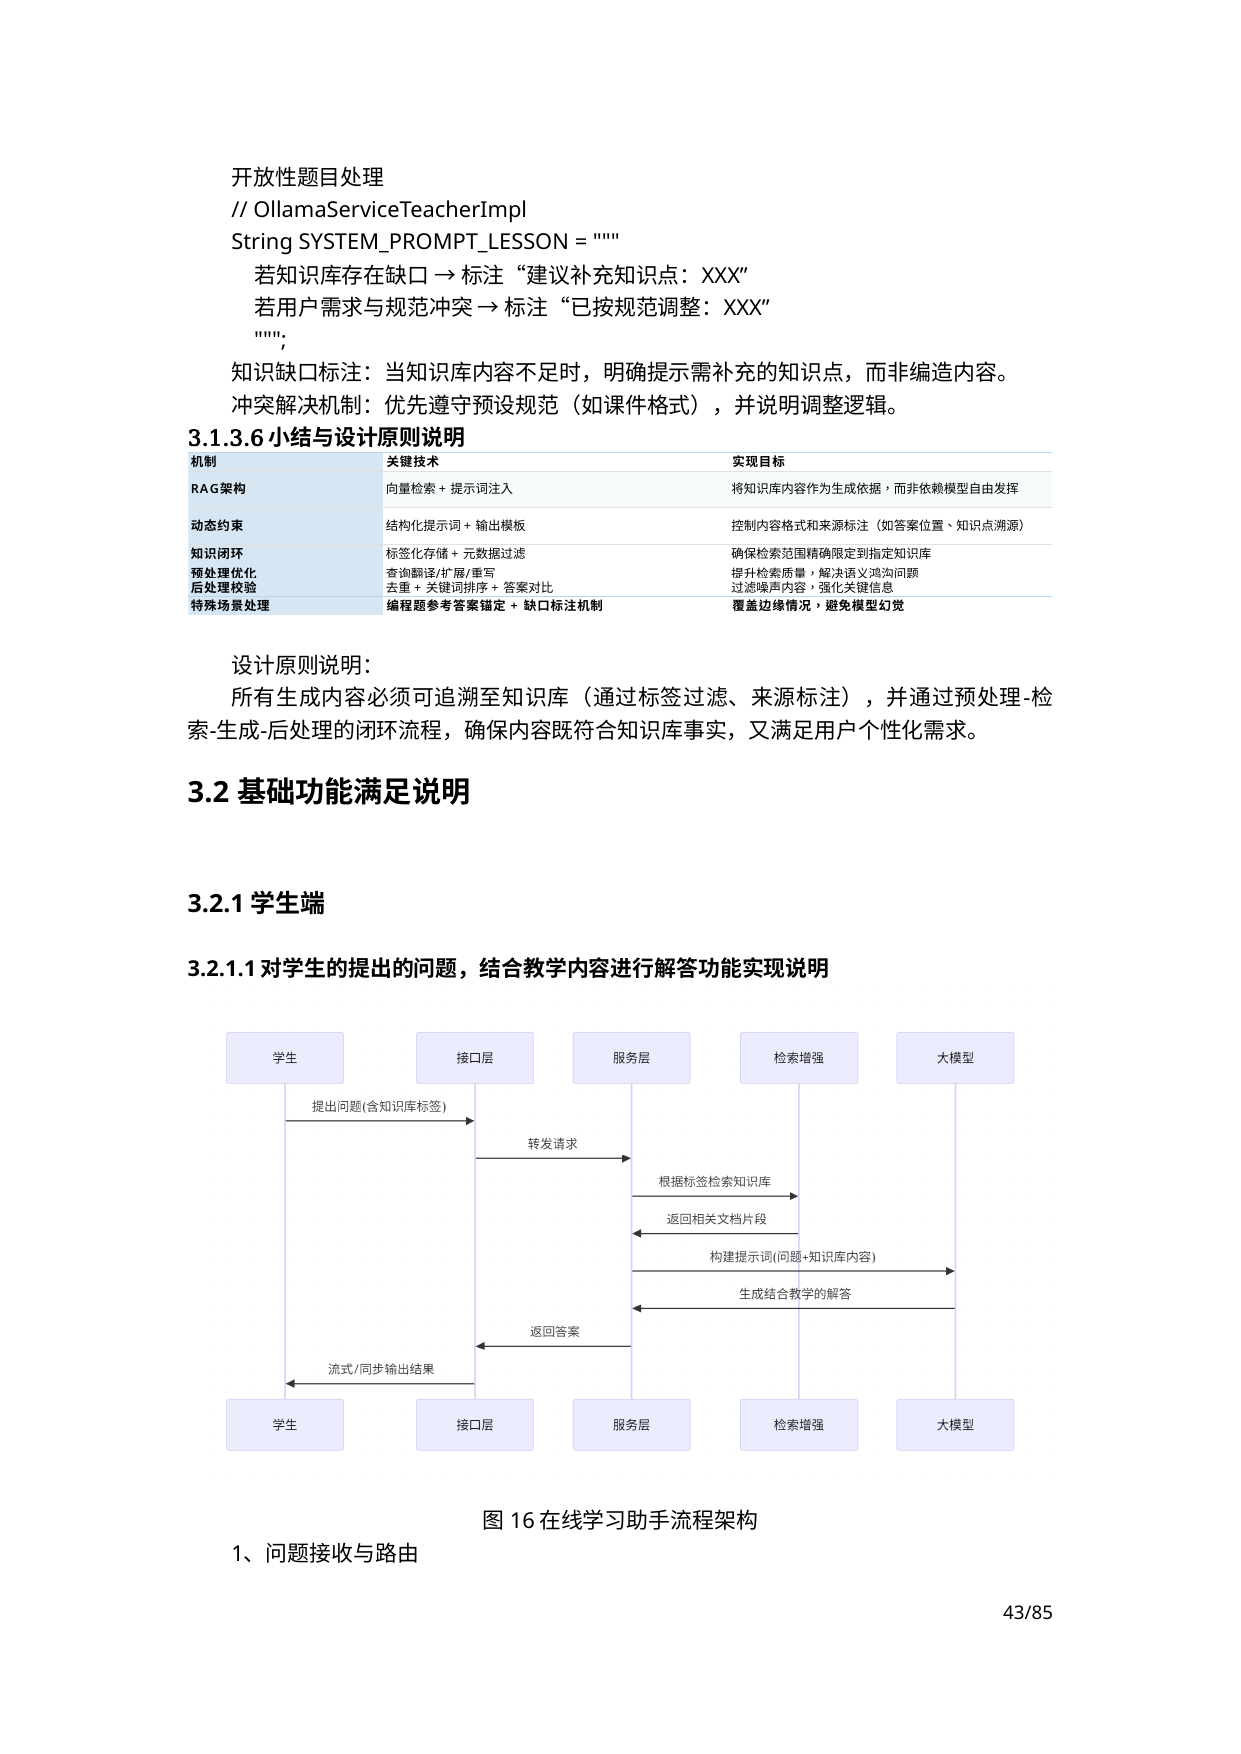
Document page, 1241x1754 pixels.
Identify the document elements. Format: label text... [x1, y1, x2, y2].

text 所有生成内容必须可追溯至知识库（通过标签过滤、来源标注），并通过预处理-检索-生成-后处理的闭环流程，确保内容既符合知识库事实，又满足用户个性化需求。 [187, 680, 1053, 745]
text 1、​​问题接收与路由​​ [187, 1536, 1053, 1568]
subtitle 3.2.1学生端 [187, 869, 1053, 934]
text ​​知识缺口标注​​：当知识库内容不足时，明确提示需补充的知识点，而非编造内容。 [187, 355, 1053, 387]
text 设计原则说明： [187, 647, 1053, 680]
text 开放性题目处理 [187, 160, 1053, 192]
text 若用户需求与规范冲突 → 标注“已按规范调整：XXX” [187, 290, 1053, 322]
picture [187, 983, 1053, 1481]
text 图 16在线学习助手流程架构 [187, 1503, 1053, 1536]
text // OllamaServiceTeacherImpl [187, 192, 1053, 225]
subtitle 3.2 基础功能满足说明 [187, 757, 1053, 822]
subtitle ​​3.1.3.6小结与设计原则说明 [187, 420, 1053, 452]
subtitle 3.2.1.1对学生的提出的问题，结合教学内容进行解答功能实现说明 [187, 951, 1053, 983]
text """; [187, 322, 1053, 355]
text String SYSTEM_PROMPT_LESSON = """ [187, 225, 1053, 257]
text 若知识库存在缺口 → 标注“建议补充知识点：XXX” [187, 257, 1053, 290]
text ​​冲突解决机制​​：优先遵守预设规范（如课件格式），并说明调整逻辑。 [187, 387, 1053, 420]
